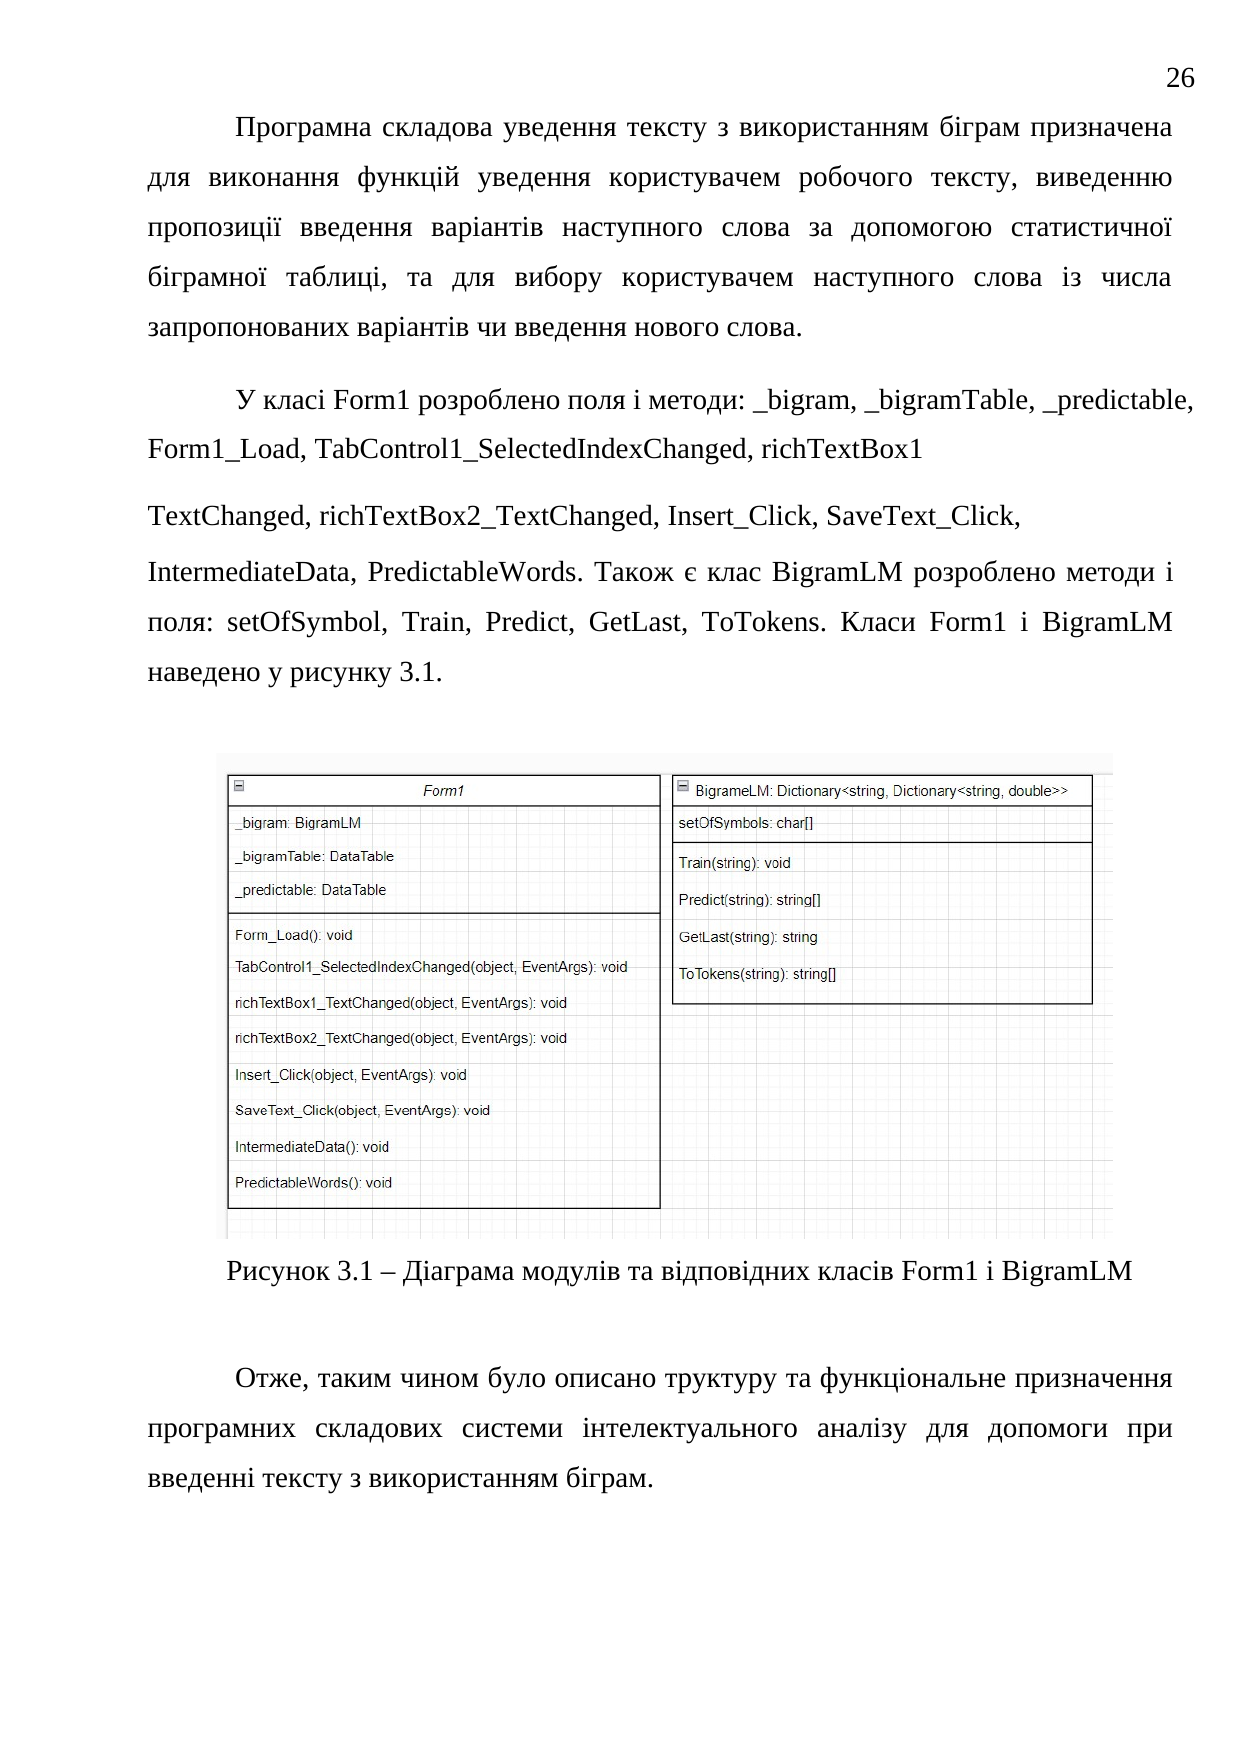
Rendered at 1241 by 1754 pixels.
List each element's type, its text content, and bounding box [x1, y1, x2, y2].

text TextChanged, richTextBox2_TextChanged, Insert_Click, SaveText_Click, [147, 498, 1195, 532]
text Програмна складова уведення тексту з використанням біграм призначена для виконання функцій уведення користувачем робочого тексту, виведенню пропозиції введення варіантів наступного слова за допомогою статистичної біграмної таблиці, та для вибору користувачем наступного слова із числа запропонованих варіантів чи введення нового слова. [147, 109, 1173, 343]
picture [216, 753, 1113, 1239]
text Рисунок 3.1 – Діаграма модулів та відповідних класів Form1 і BigramLM [164, 1253, 1195, 1287]
text Отже, таким чином було описано труктуру та функціональне призначення програмних складових системи інтелектуального аналізу для допомоги при введенні тексту з використанням біграм. [147, 1360, 1174, 1493]
text IntermediateData, PredictableWords. Також є клас BigramLM розроблено методи і поля: setOfSymbol, Train, Predict, GetLast, ToTokens. Класи Form1 і BigramLM наведено у рисунку 3.1. [147, 554, 1174, 688]
text У класі Form1 розроблено поля і методи: _bigram, _bigramTable, _predictable, Form1_Load, TabControl1_SelectedIndexChanged, richTextBox1 [147, 382, 1195, 465]
